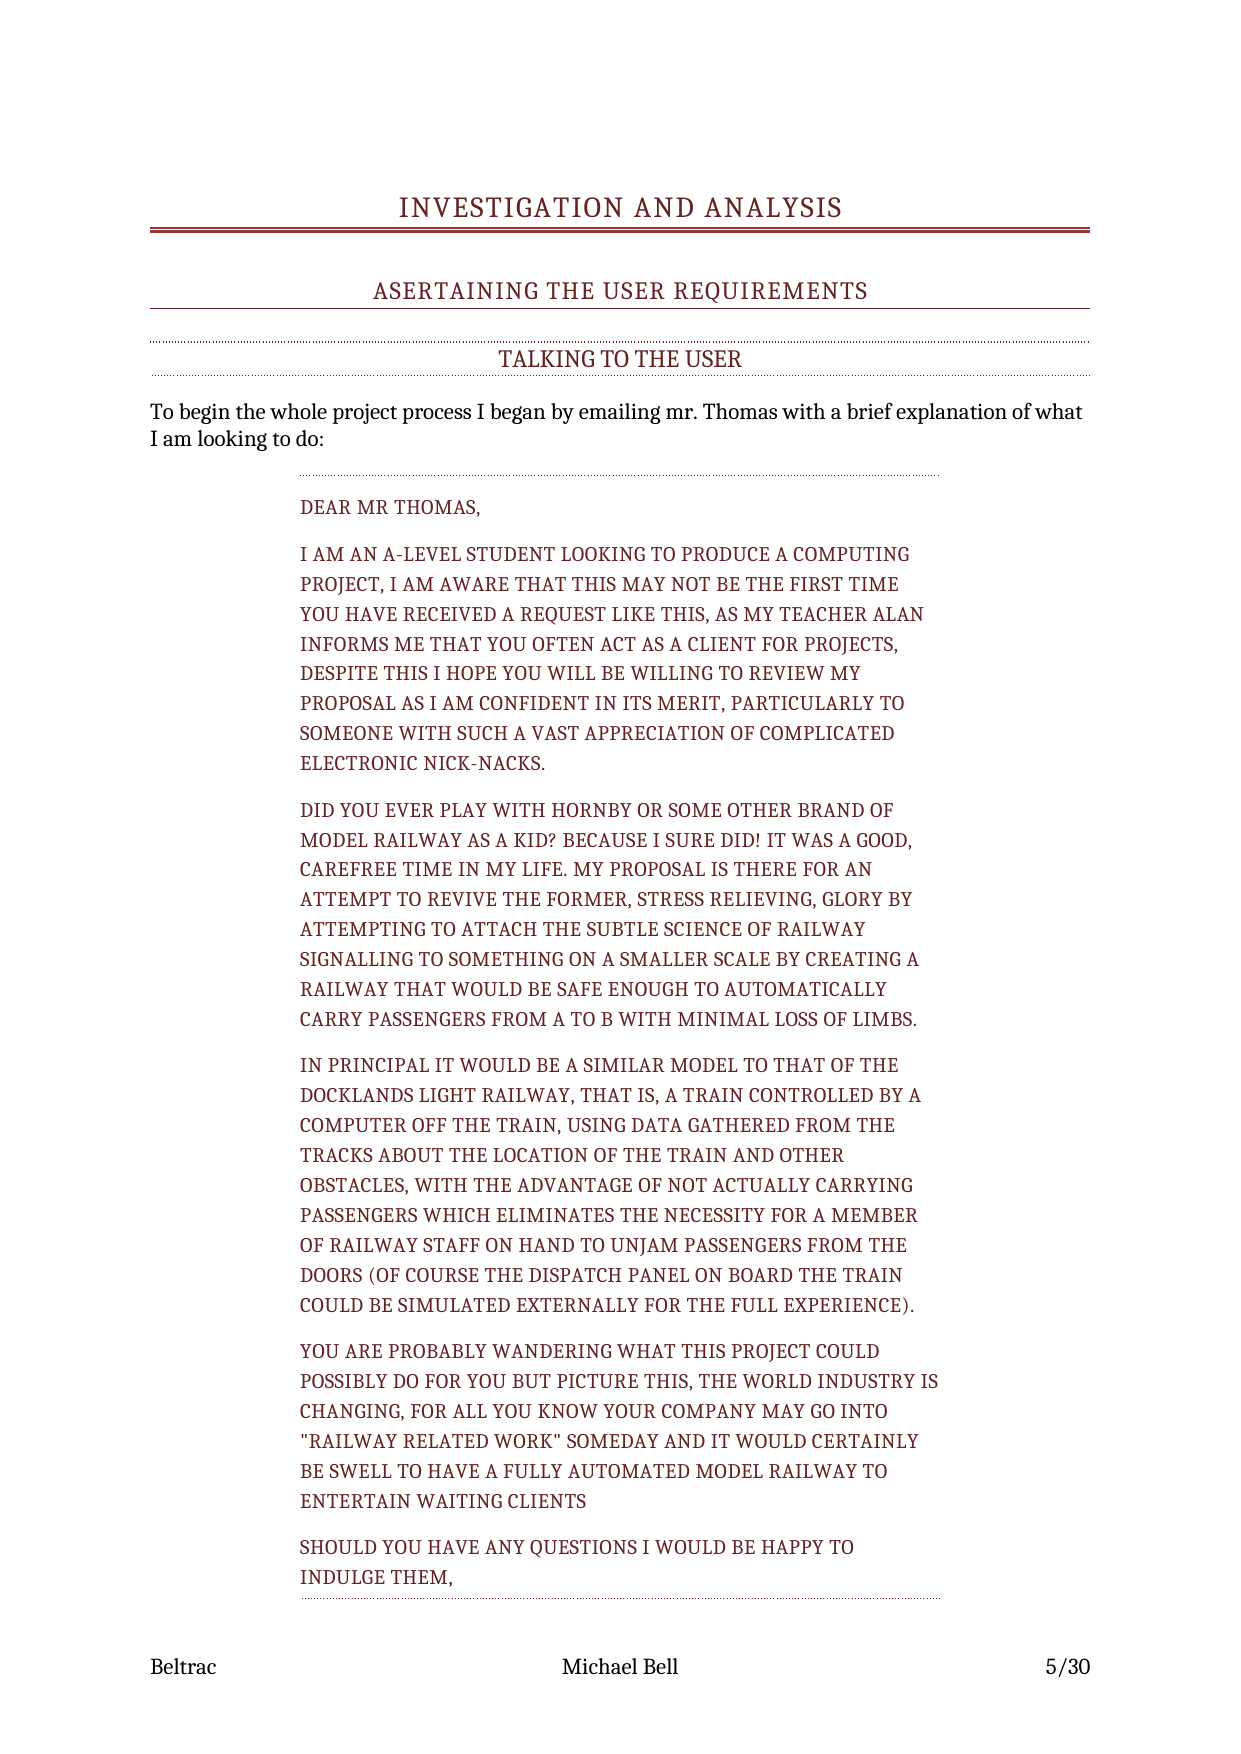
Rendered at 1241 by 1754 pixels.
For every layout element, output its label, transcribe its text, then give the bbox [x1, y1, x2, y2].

text you are probably wandering what this project could possibly do for you but picture this, the world industry is changing, for all you know your company may go into "railway related work" someday and it would certainly be swell to have a fully automated model railway to entertain waiting clients [300, 1318, 940, 1513]
text In principal it would be a similar model to that of the docklands light railway, that is, a train controlled by a computer off the train, using data gathered from the tracks about the location of the train and other obstacles, with the advantage of not actually carrying passengers which eliminates the necessity for a member of railway staff on hand to unjam passengers from the doors (of course the dispatch panel on board the train could be simulated externally for the full experience). [300, 1033, 940, 1317]
text Should you have any questions I would be happy to indulge them, [300, 1514, 940, 1599]
subtitle Talking to the user [150, 341, 1090, 376]
subtitle asertaining the user requirements [150, 277, 1090, 308]
text Did you ever play with Hornby or some other brand of model railway as a kid? Because I sure did! It was a good, carefree time in my life. my proposal is there for an attempt to revive the former, stress relieving, glory by attempting to attach the subtle science of railway signalling to something on a smaller scale by creating a railway that would be safe enough to automatically carry passengers from A to B with minimal loss of limbs. [300, 777, 940, 1032]
subtitle Investigation and analysis [150, 192, 1090, 227]
text To begin the whole project process I began by emailing mr. Thomas with a brief explanation of what I am looking to do: [150, 398, 1090, 452]
text I am an A-level student looking to produce a computing project, I am aware that this may not be the first time you have received a request like this, as my teacher Alan informs me that you often act as a client for projects, despite this I hope you will be willing to review my proposal as I am confident in its merit, particularly to someone with such a vast appreciation of complicated electronic nick-nacks. [300, 521, 940, 776]
text Dear MR Thomas, [300, 474, 940, 520]
